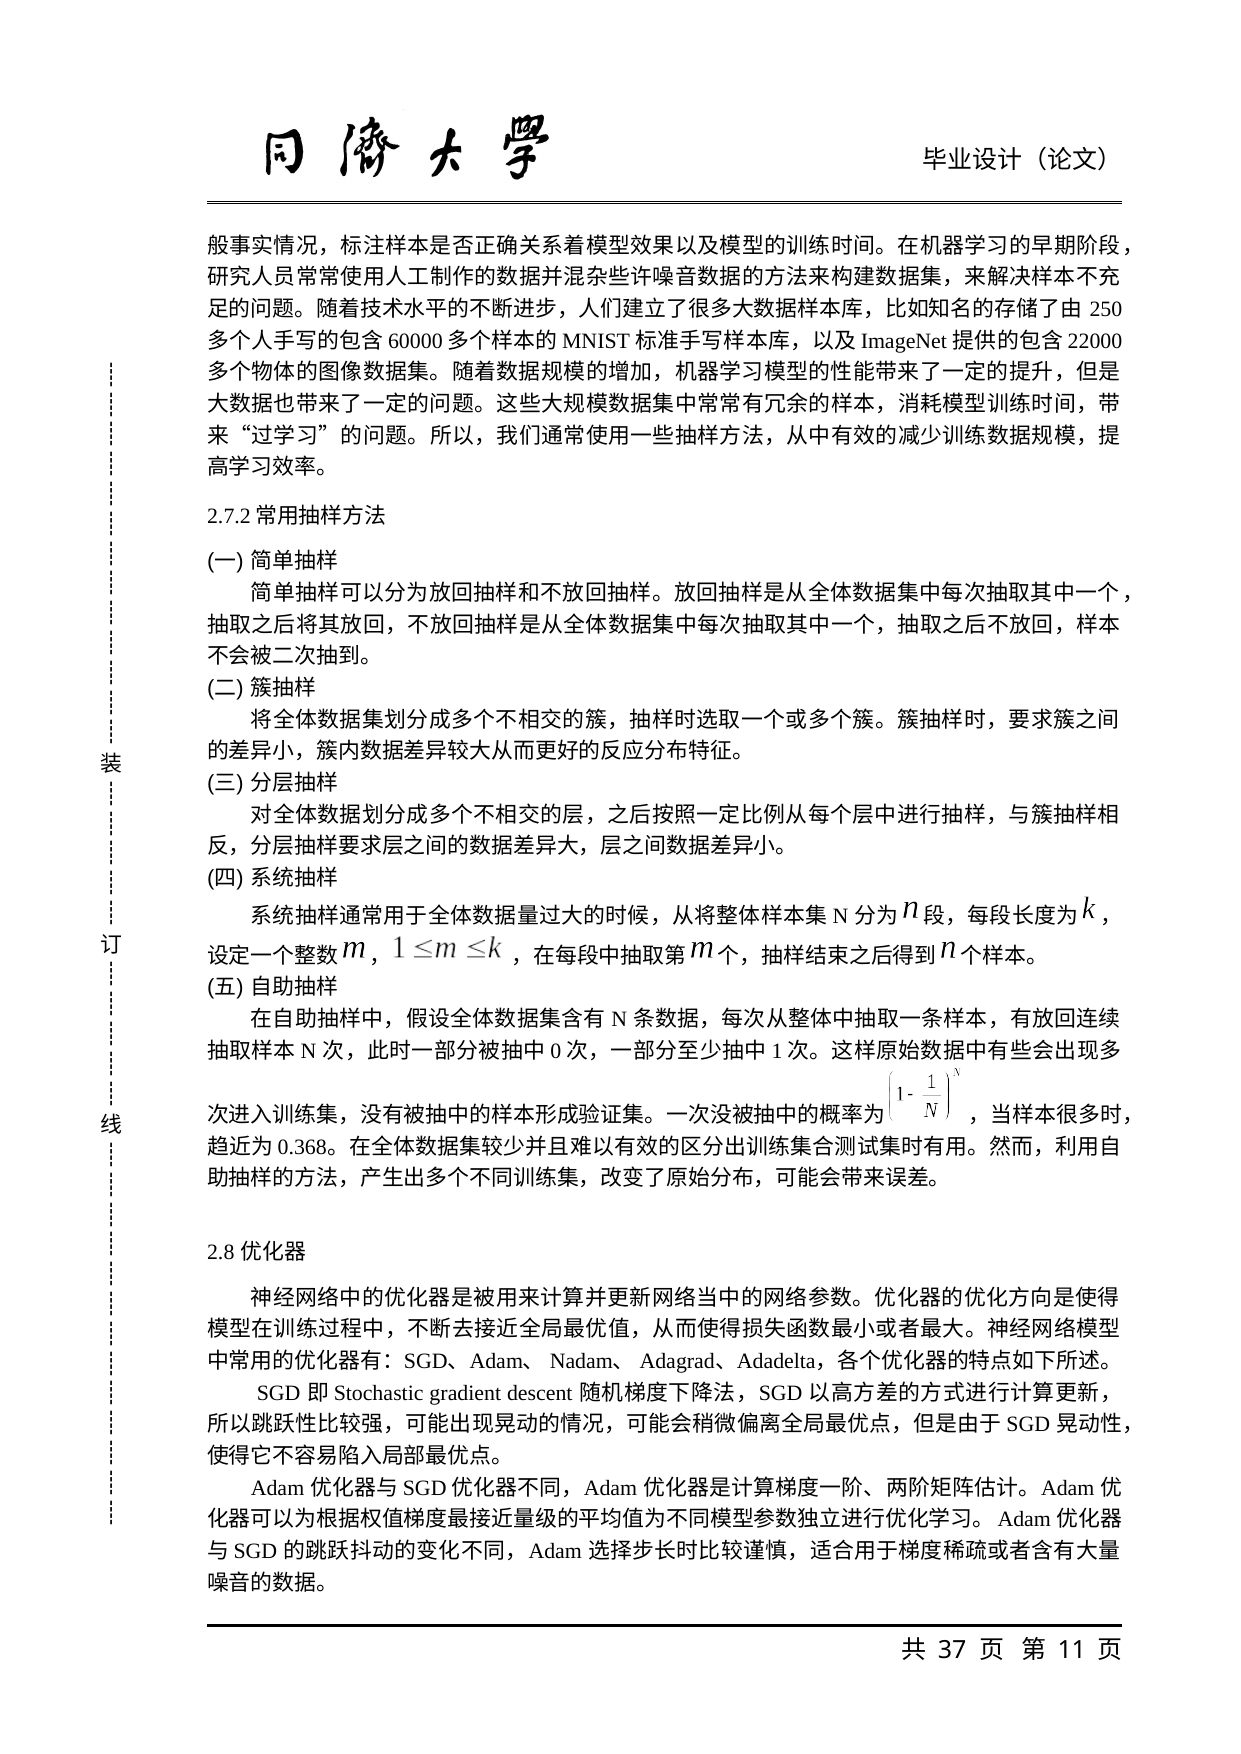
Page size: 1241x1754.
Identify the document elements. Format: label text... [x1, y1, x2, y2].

text SGD 即Stochastic gradient descent 随机梯度下降法，SGD 以高方差的方式进行计算更新，所以跳跃性比较强，可能出现晃动的情况，可能会稍微偏离全局最优点，但是由于SGD 晃动性，使得它不容易陷入局部最优点。 [207, 1375, 1122, 1470]
text 简单抽样可以分为放回抽样和不放回抽样。放回抽样是从全体数据集中每次抽取其中一个，抽取之后将其放回，不放回抽样是从全体数据集中每次抽取其中一个，抽取之后不放回，样本不会被二次抽到。 [207, 575, 1122, 670]
list 简单抽样 [207, 543, 1122, 575]
text 神经网络中的优化器是被用来计算并更新网络当中的网络参数。优化器的优化方向是使得模型在训练过程中，不断去接近全局最优值，从而使得损失函数最小或者最大。神经网络模型中常用的优化器有：SGD、Adam、 Nadam、 Adagrad、Adadelta，各个优化器的特点如下所述。 [207, 1280, 1122, 1375]
text 在自助抽样中，假设全体数据集含有N 条数据，每次从整体中抽取一条样本，有放回连续抽取样本N 次，此时一部分被抽中0次，一部分至少抽中1次。这样原始数据中有些会出现多次进入训练集，没有被抽中的样本形成验证集。一次没被抽中的概率为 ，当样本很多时，趋近为0.368。在全体数据集较少并且难以有效的区分出训练集合测试集时有用。然而，利用自助抽样的方法，产生出多个不同训练集，改变了原始分布，可能会带来误差。 [207, 1001, 1122, 1192]
picture [244, 106, 567, 185]
text Adam 优化器与SGD优化器不同，Adam 优化器是计算梯度一阶、两阶矩阵估计。Adam 优化器可以为根据权值梯度最接近量级的平均值为不同模型参数独立进行优化学习。Adam 优化器与SGD 的跳跃抖动的变化不同，Adam 选择步长时比较谨慎，适合用于梯度稀疏或者含有大量噪音的数据。 [207, 1470, 1122, 1596]
text 系统抽样通常用于全体数据量过大的时候，从将整体样本集N 分为段，每段长度为，设定一个整数， ，在每段中抽取第个，抽样结束之后得到个样本。 [207, 892, 1122, 969]
text 将全体数据集划分成多个不相交的簇，抽样时选取一个或多个簇。簇抽样时，要求簇之间的差异小，簇内数据差异较大从而更好的反应分布特征。 [207, 702, 1122, 765]
list 自助抽样 [207, 969, 1122, 1001]
text 对全体数据划分成多个不相交的层，之后按照一定比例从每个层中进行抽样，与簇抽样相反，分层抽样要求层之间的数据差异大，层之间数据差异小。 [207, 797, 1122, 860]
list 簇抽样 [207, 670, 1122, 702]
subtitle 2.8 优化器 [207, 1230, 1122, 1267]
list 系统抽样 [207, 860, 1122, 892]
subtitle 2.7.2常用抽样方法 [207, 493, 1122, 531]
list 分层抽样 [207, 765, 1122, 797]
